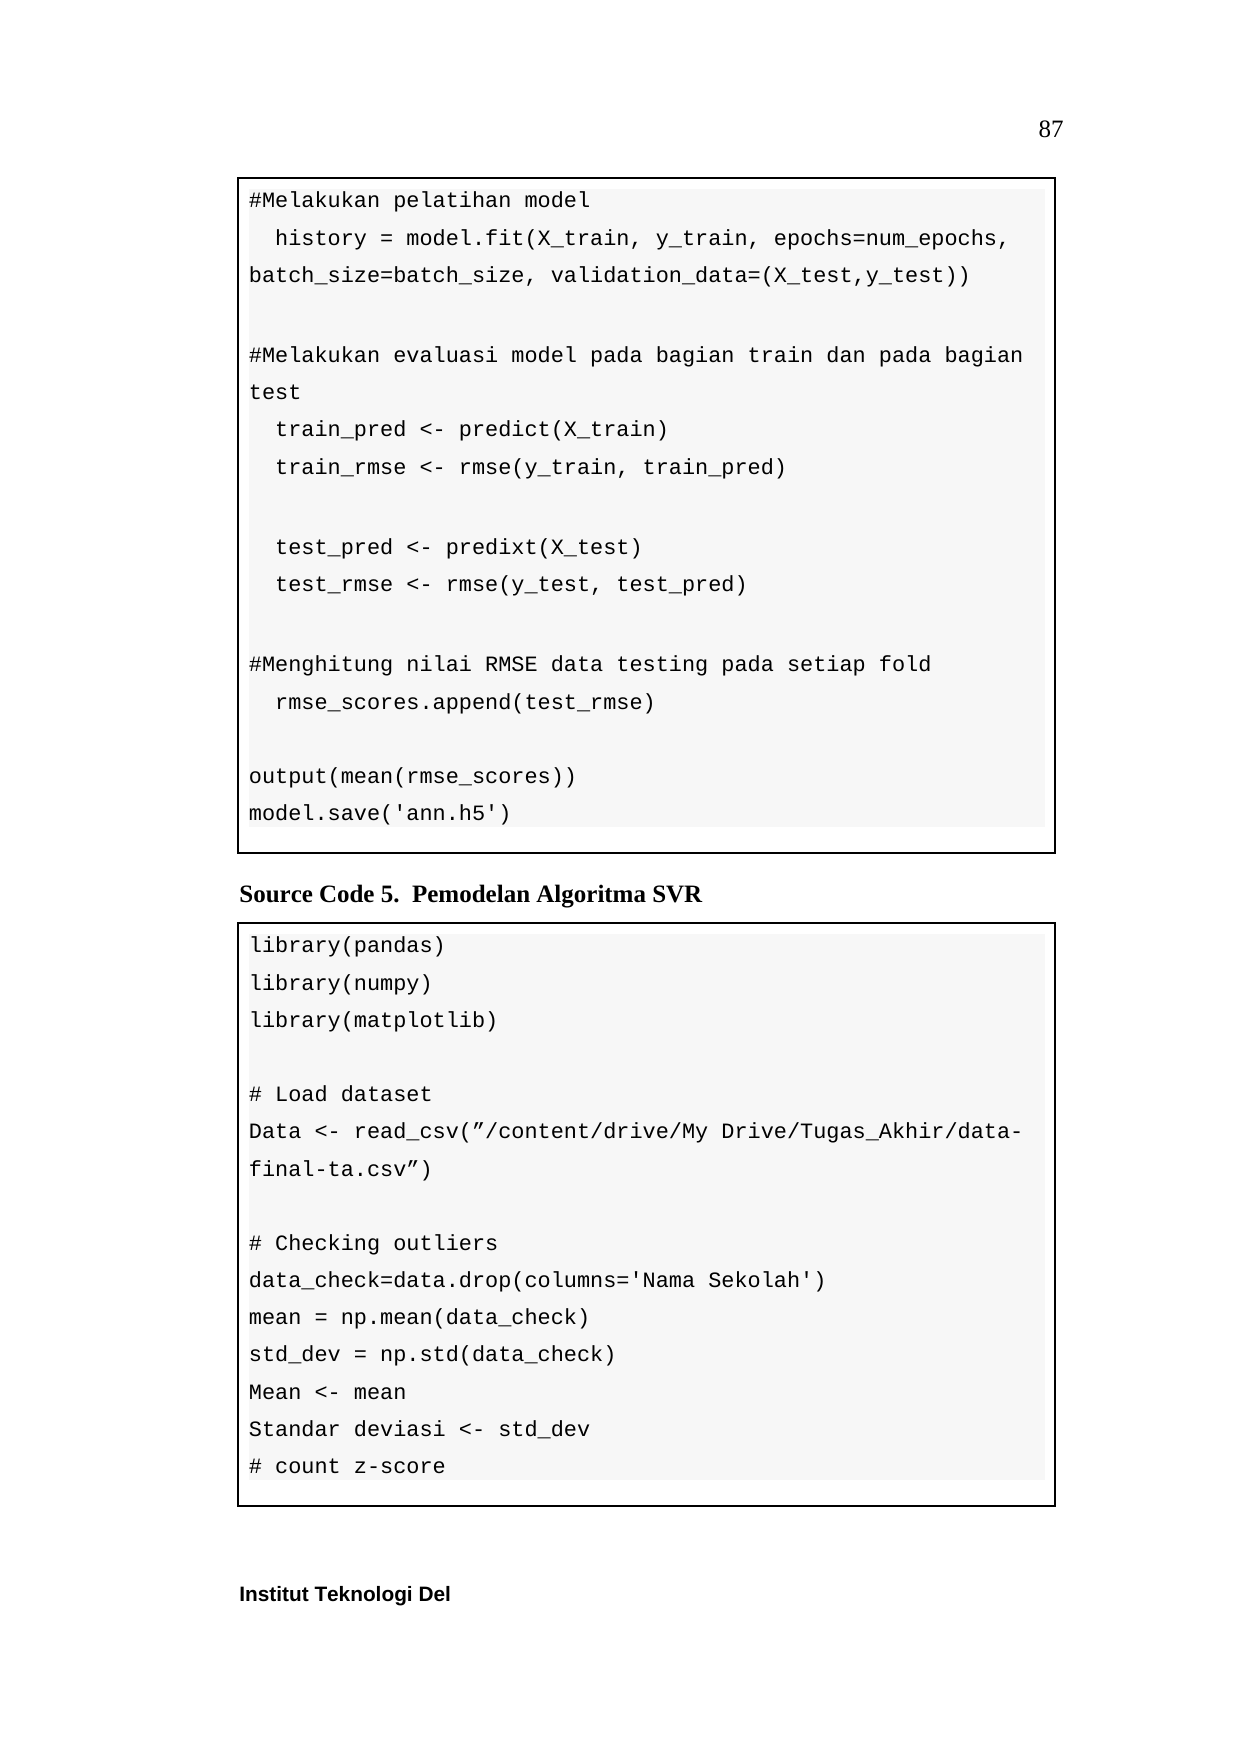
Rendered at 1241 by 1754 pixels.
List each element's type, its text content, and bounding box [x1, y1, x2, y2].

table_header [239, 179, 1054, 852]
text Source Code 5. Pemodelan Algoritma SVR [239, 879, 1063, 908]
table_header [239, 924, 1054, 1505]
